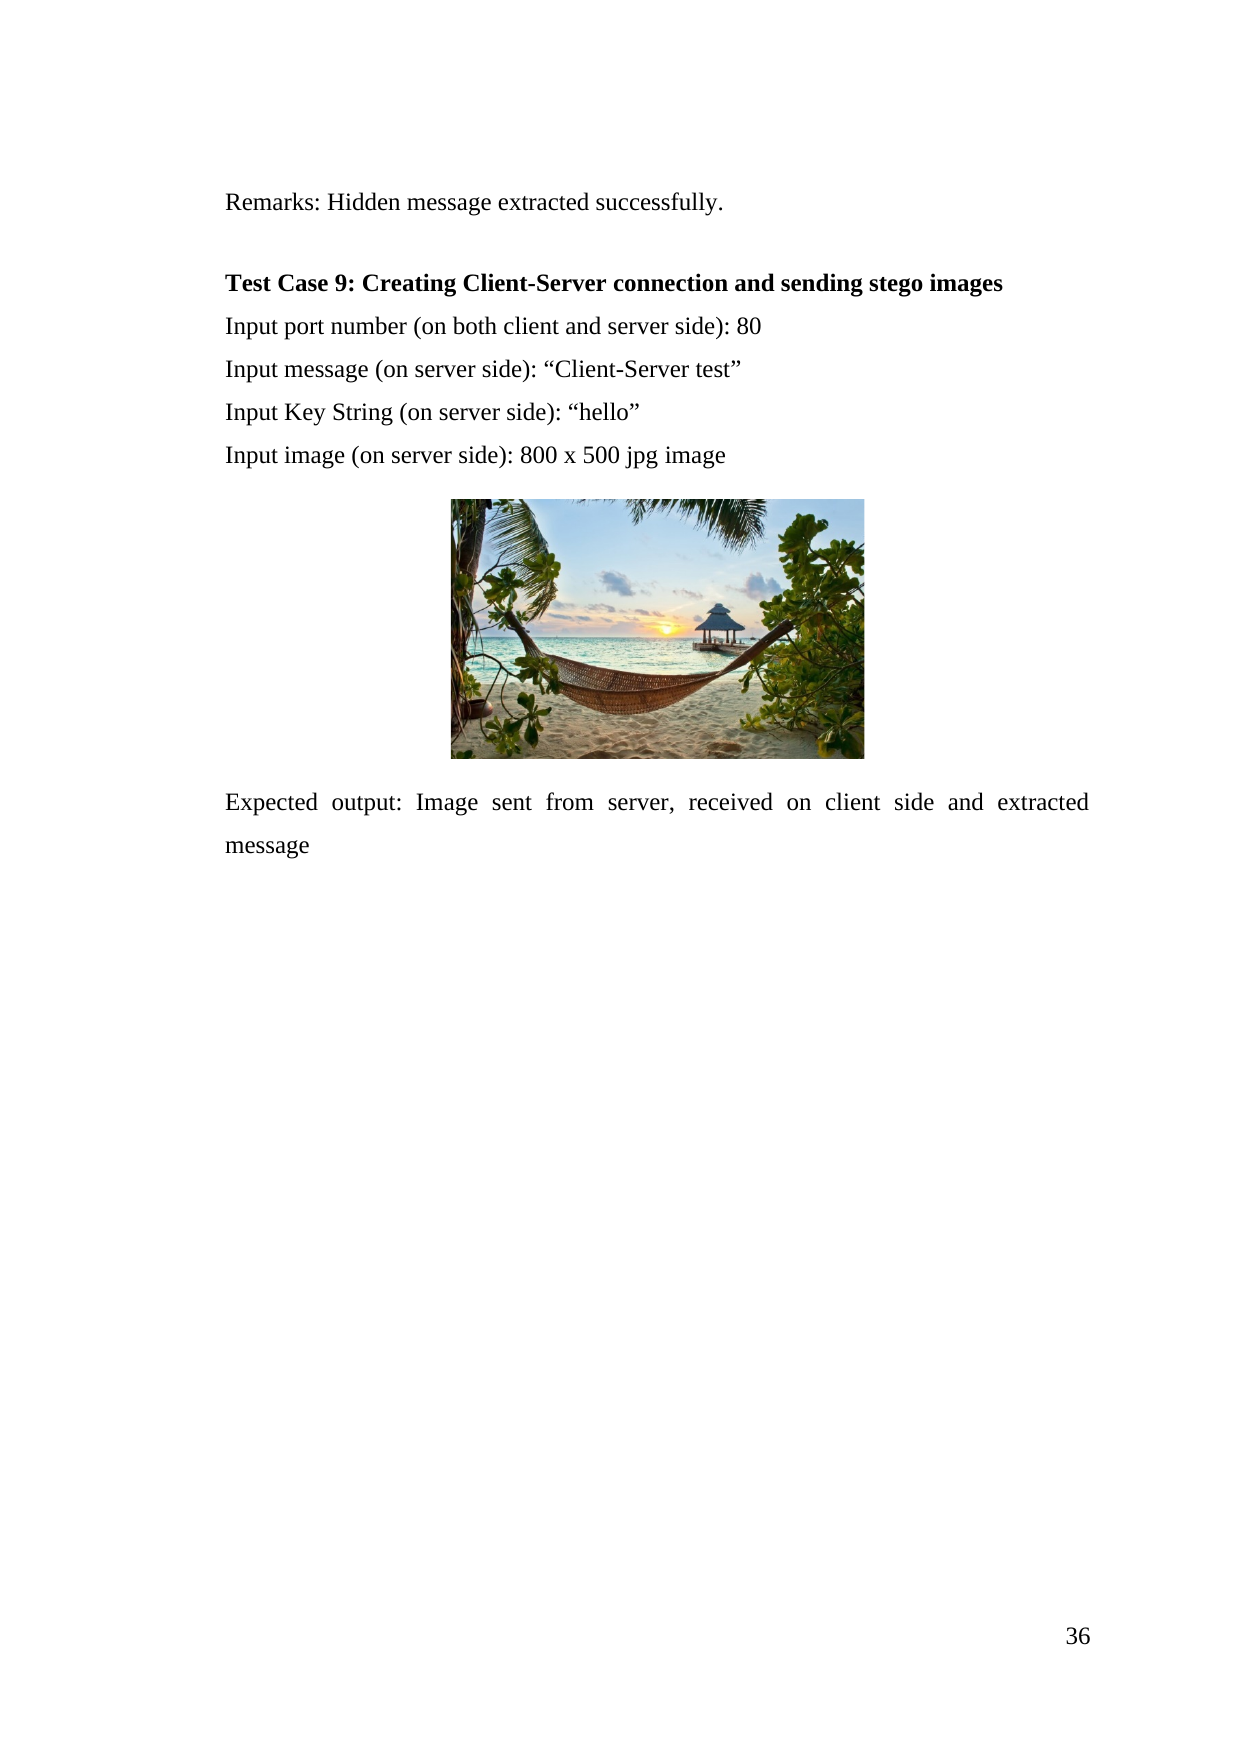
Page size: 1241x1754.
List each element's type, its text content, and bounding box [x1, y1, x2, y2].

picture [450, 499, 865, 759]
text Input image (on server side): 800 x 500 jpg image [225, 441, 1090, 469]
text Remarks: Hidden message extracted successfully. [225, 187, 1090, 216]
text Input port number (on both client and server side): 80 [225, 311, 1090, 340]
text Test Case 9: Creating Client-Server connection and sending stego images [225, 268, 1090, 297]
text Input Key String (on server side): “hello” [225, 397, 1090, 426]
text Input message (on server side): “Client-Server test” [225, 354, 1090, 383]
